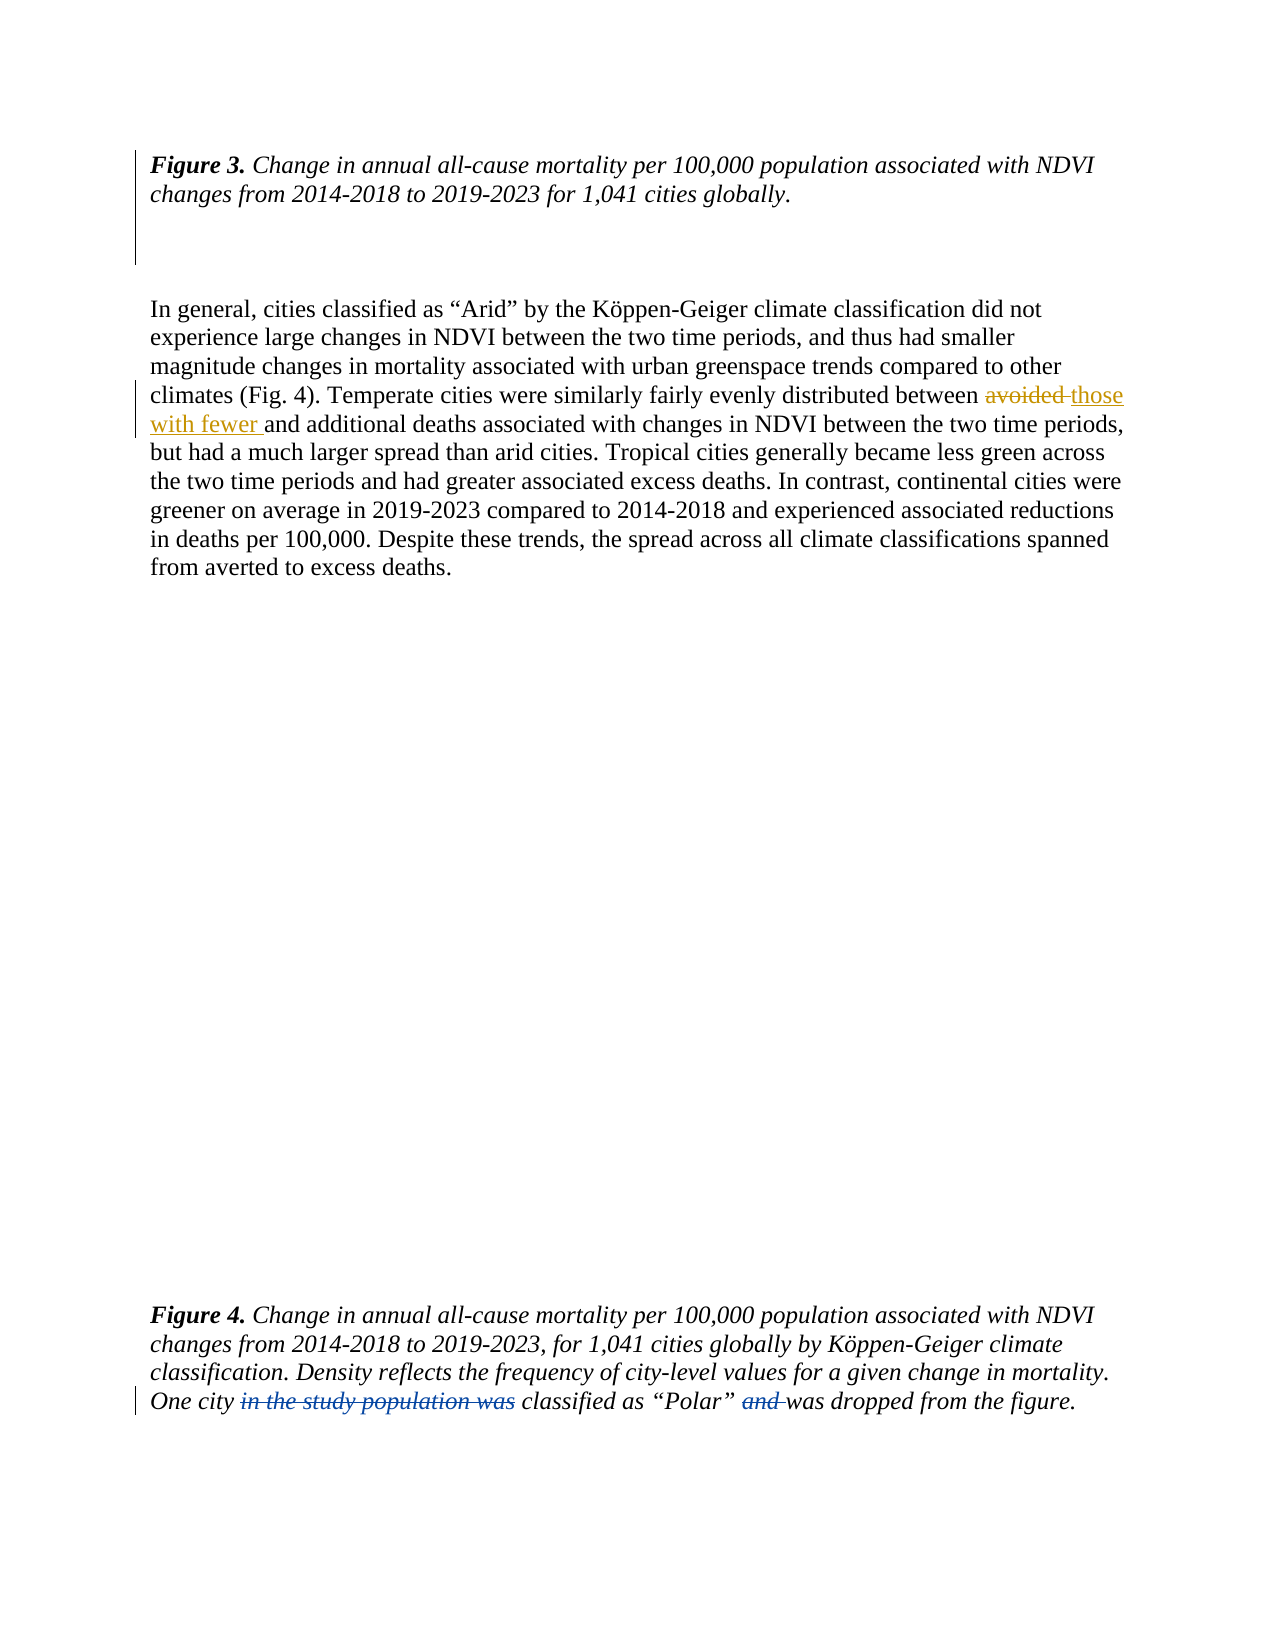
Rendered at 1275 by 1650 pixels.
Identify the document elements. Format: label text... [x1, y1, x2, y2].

text Figure 4. Change in annual all-cause mortality per 100,000 population associated with NDVI changes from 2014-2018 to 2019-2023, for 1,041 cities globally by Köppen-Geiger climate classification. Density reflects the frequency of city-level values for a given change in mortality. One city classified as “Polar” was dropped from the figure. [150, 667, 1125, 1415]
text Figure 3. Change in annual all-cause mortality per 100,000 population associated with NDVI changes from 2014-2018 to 2019-2023 for 1,041 cities globally. [150, 150, 1125, 207]
text In general, cities classified as “Arid” by the Köppen-Geiger climate classification did not experience large changes in NDVI between the two time periods, and thus had smaller magnitude changes in mortality associated with urban greenspace trends compared to other climates (Fig. 4). Temperate cities were similarly fairly evenly distributed between and additional deaths associated with changes in NDVI between the two time periods, but had a much larger spread than arid cities. Tropical cities generally became less green across the two time periods and had greater associated excess deaths. In contrast, continental cities were greener on average in 2019-2023 compared to 2014-2018 and experienced associated reductions in deaths per 100,000. Despite these trends, the spread across all climate classifications spanned from averted to excess deaths. [150, 294, 1125, 581]
